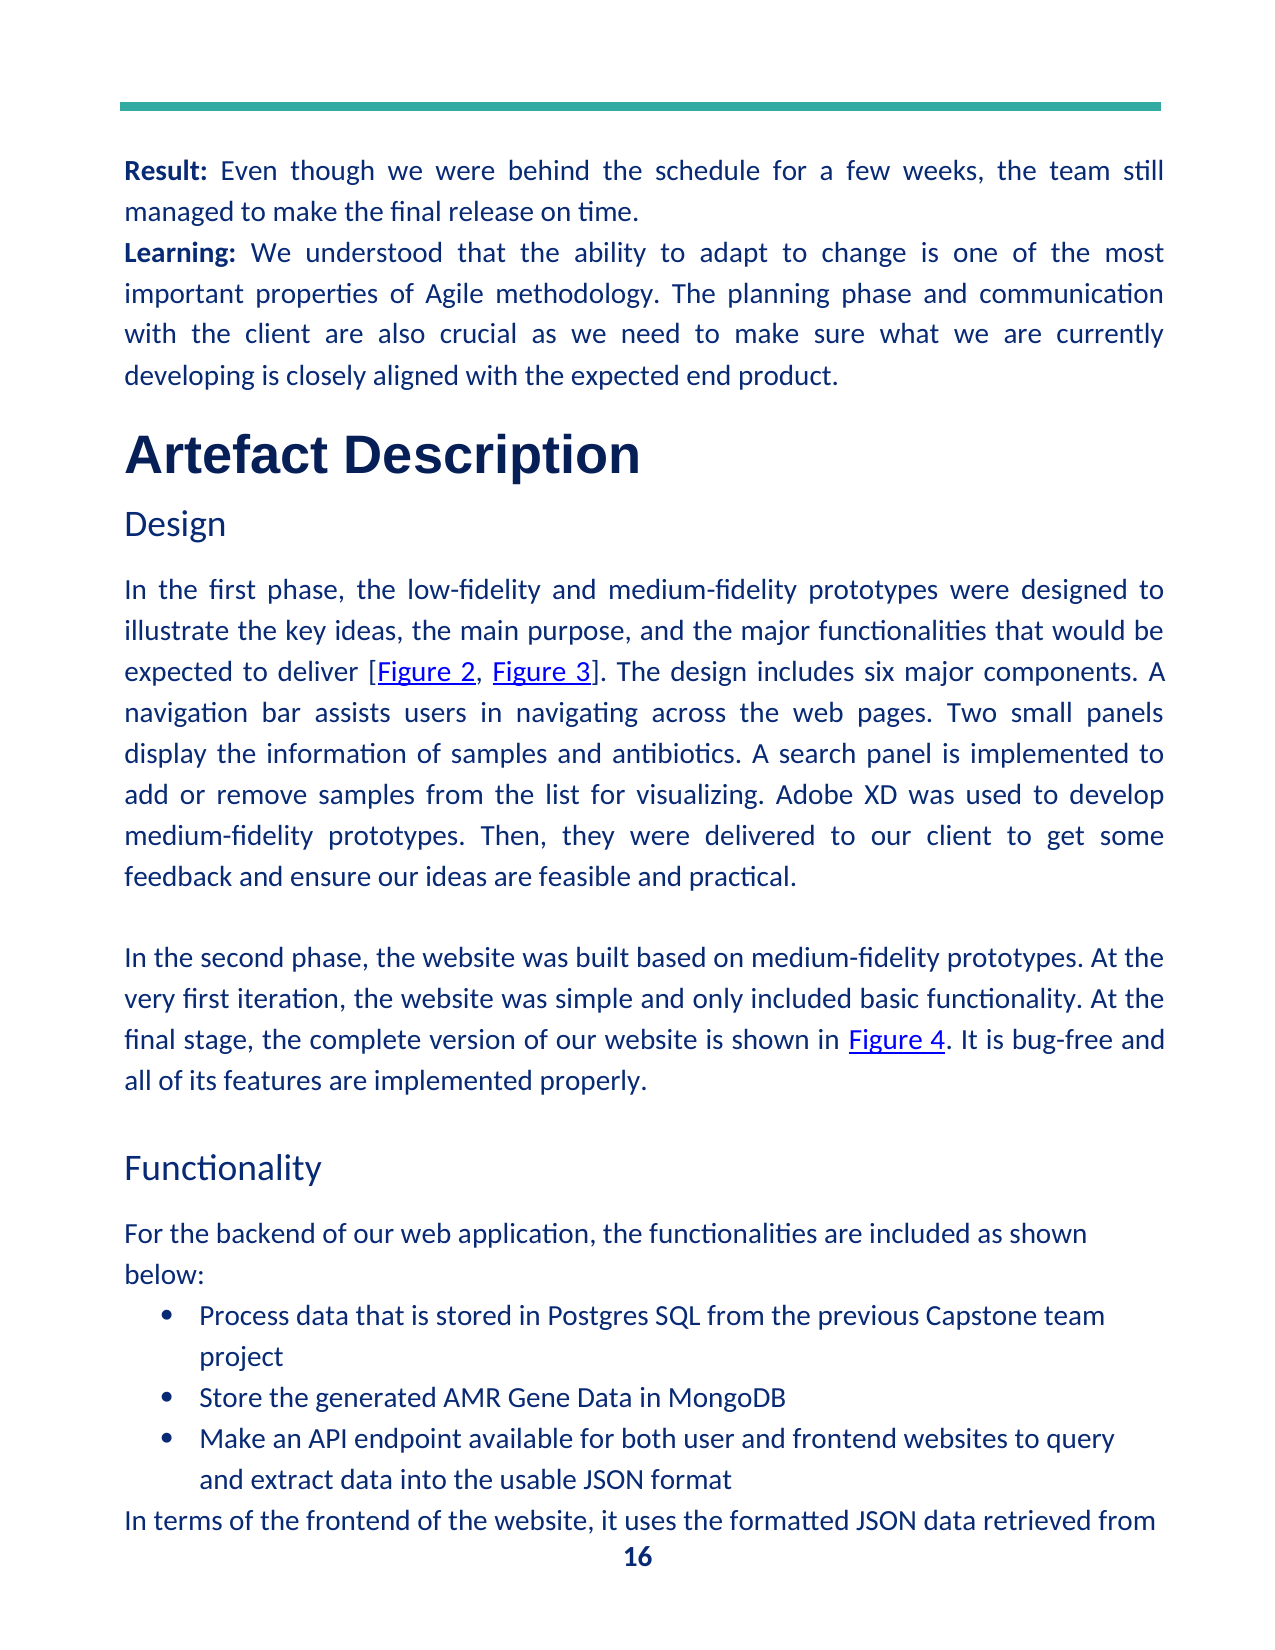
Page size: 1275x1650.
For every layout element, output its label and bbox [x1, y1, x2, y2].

table_header [124, 152, 1166, 1537]
